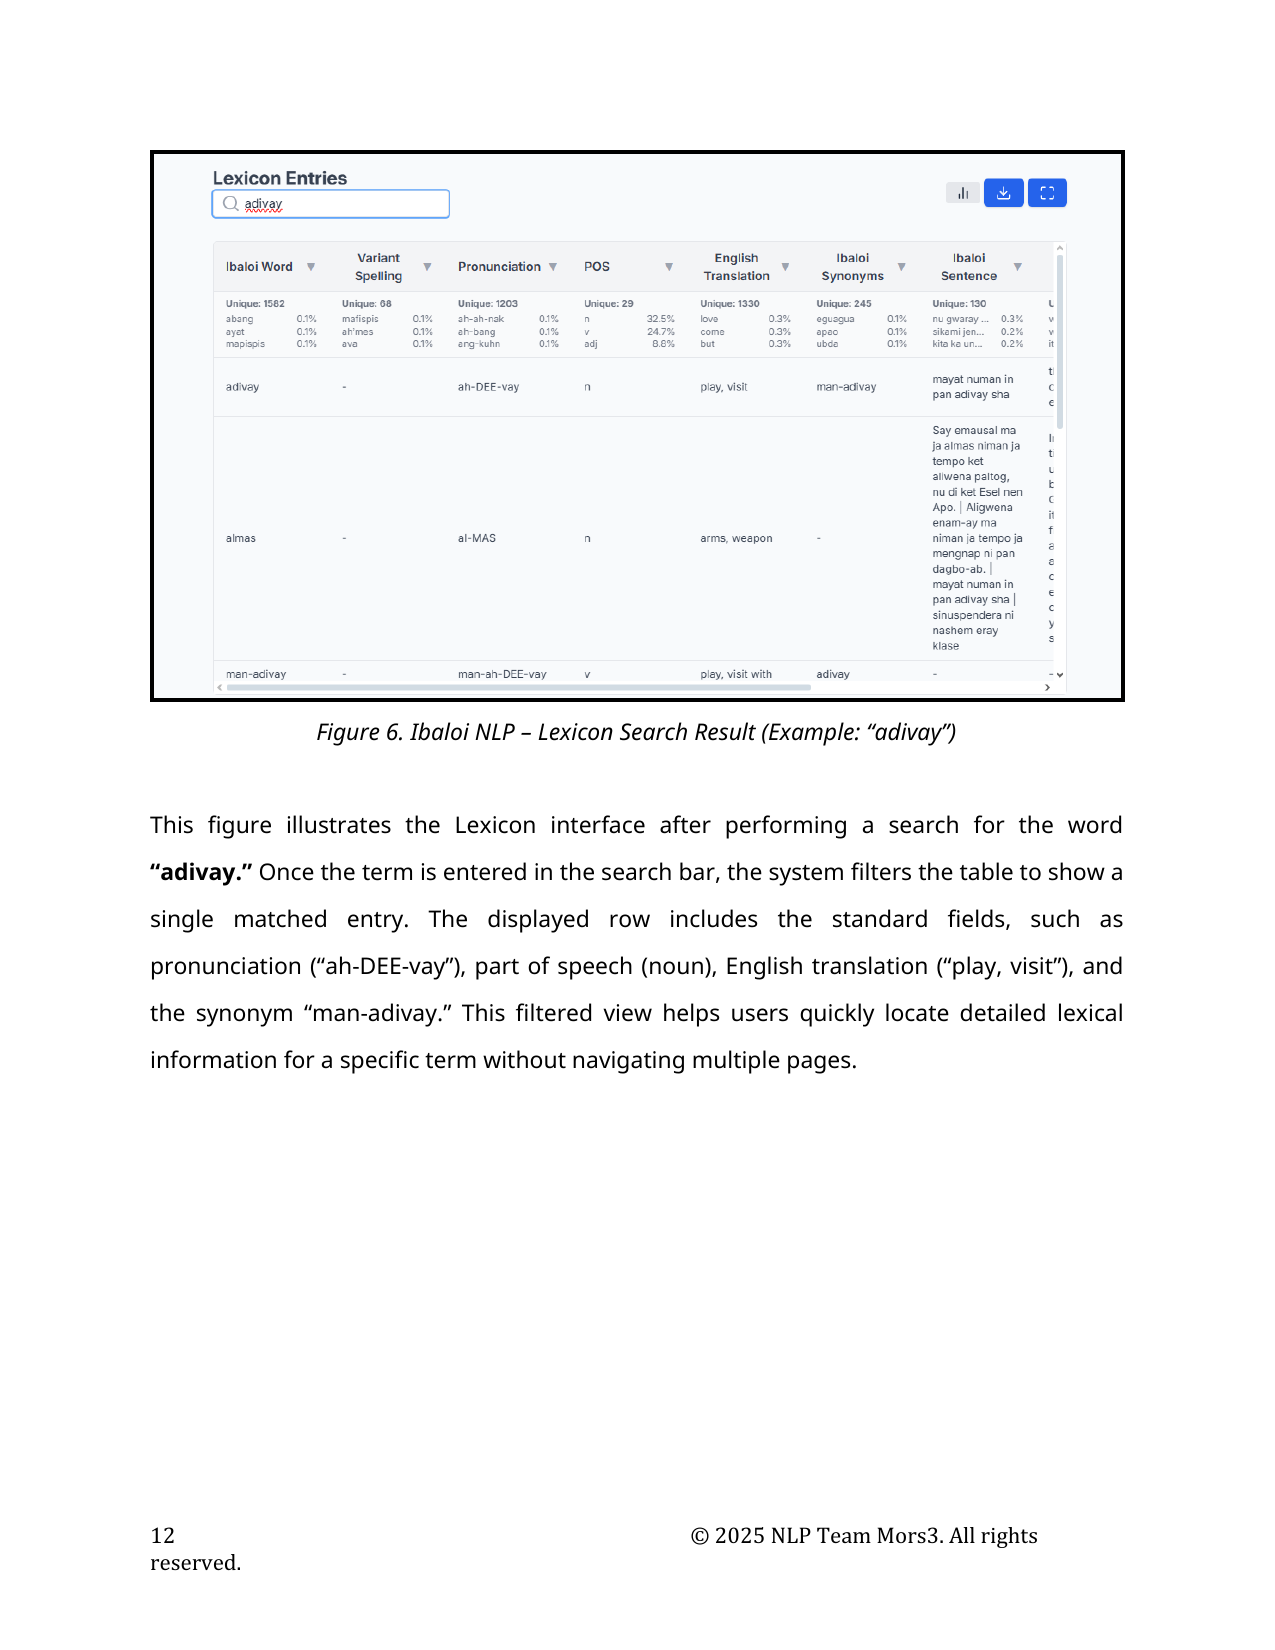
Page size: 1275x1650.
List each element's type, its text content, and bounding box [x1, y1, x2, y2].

picture [154, 154, 1121, 698]
text This figure illustrates the Lexicon interface after performing a search for the word “adivay.” Once the term is entered in the search bar, the system filters the table to show a single matched entry. The displayed row includes the standard fields, such as pronunciation (“ah-DEE-vay”), part of speech (noun), English translation (“play, visit”), and the synonym “man-adivay.” This filtered view helps users quickly locate detailed lexical information for a specific term without navigating multiple pages. [150, 809, 1125, 1075]
subtitle Figure 6. Ibaloi NLP – Lexicon Search Result (Example: “adivay”) [150, 716, 1125, 747]
